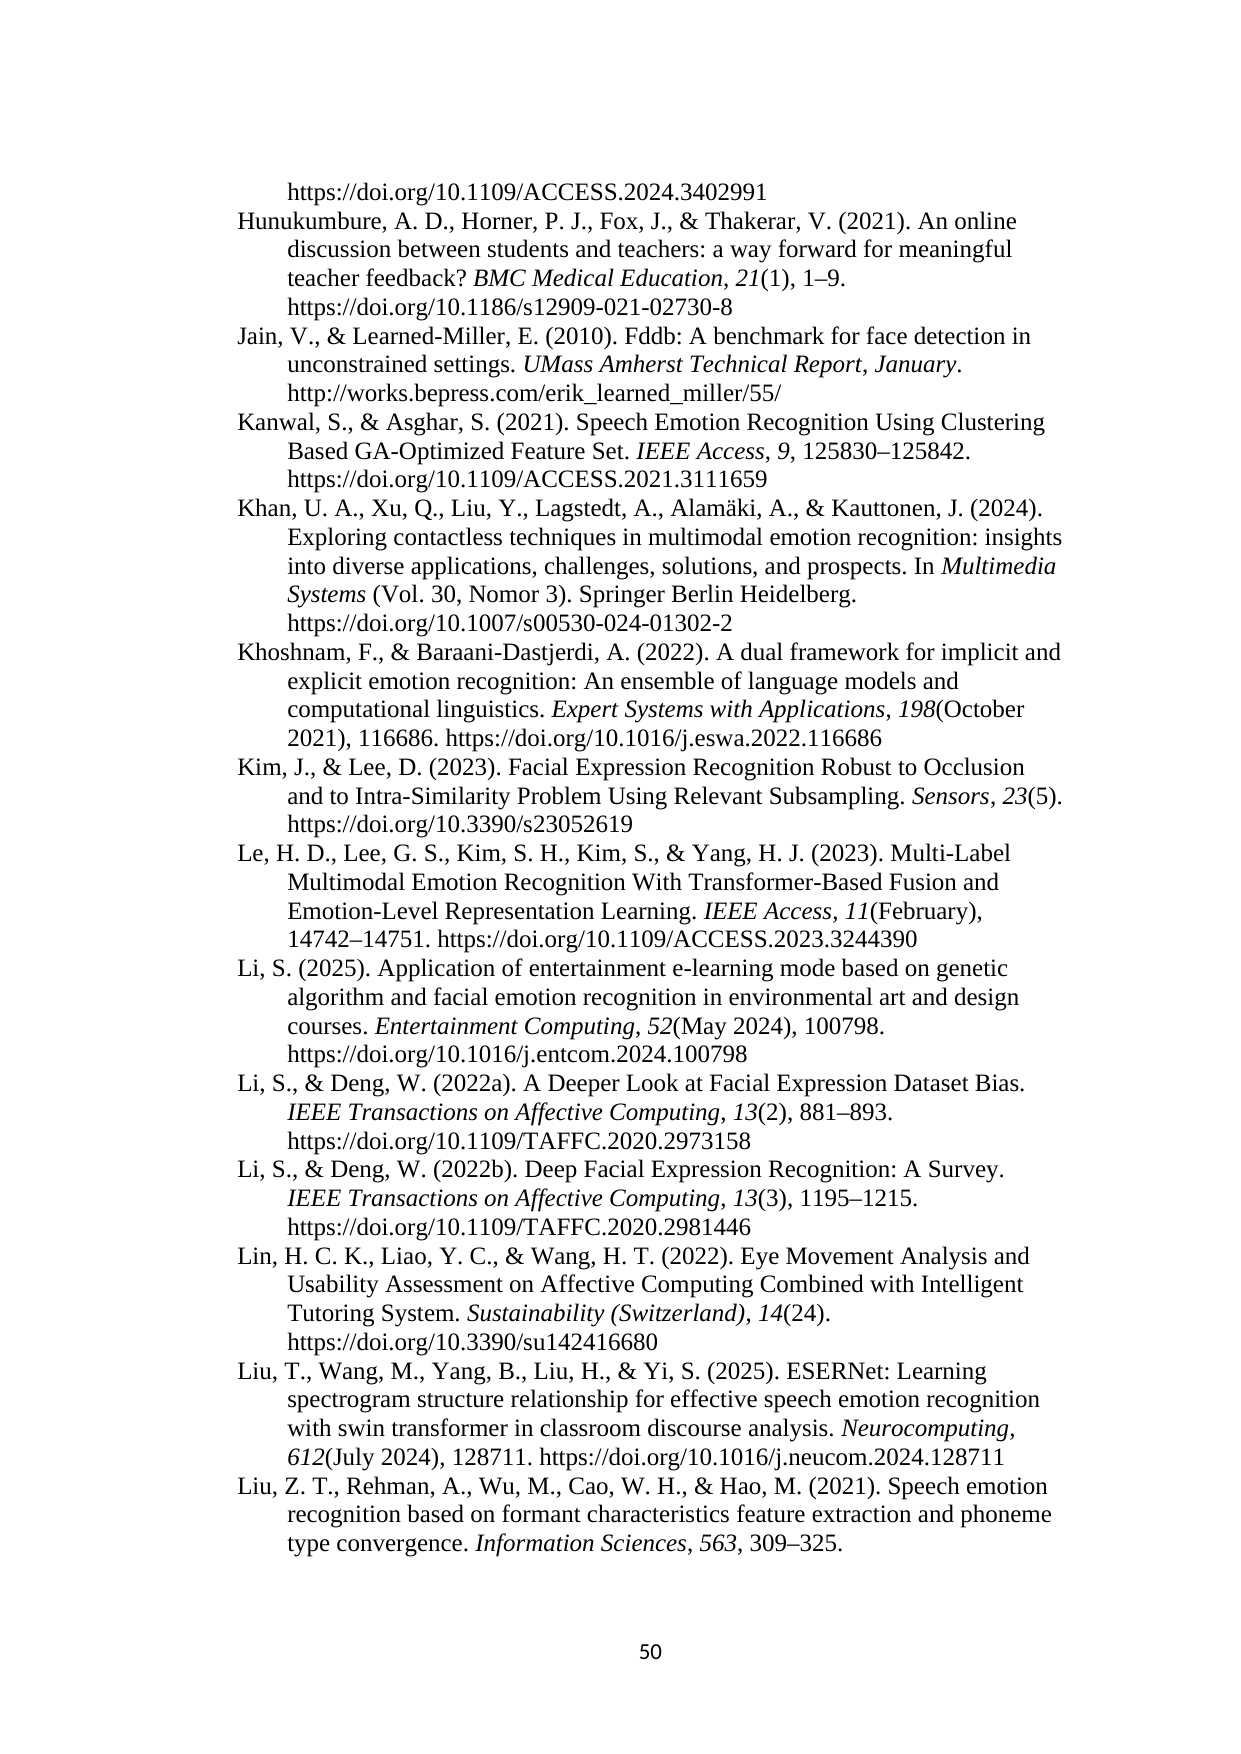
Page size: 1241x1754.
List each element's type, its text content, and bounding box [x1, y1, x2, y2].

text Jain, V., & Learned-Miller, E. (2010). Fddb: A benchmark for face detection in unconstrained settings. UMass Amherst Technical Report, January. http://works.bepress.com/erik_learned_miller/55/ [237, 321, 1063, 407]
text Lin, H. C. K., Liao, Y. C., & Wang, H. T. (2022). Eye Movement Analysis and Usability Assessment on Affective Computing Combined with Intelligent Tutoring System. Sustainability (Switzerland), 14(24). https://doi.org/10.3390/su142416680 [237, 1241, 1063, 1356]
text Le, H. D., Lee, G. S., Kim, S. H., Kim, S., & Yang, H. J. (2023). Multi-Label Multimodal Emotion Recognition With Transformer-Based Fusion and Emotion-Level Representation Learning. IEEE Access, 11(February), 14742–14751. https://doi.org/10.1109/ACCESS.2023.3244390 [237, 838, 1063, 953]
text Hunukumbure, A. D., Horner, P. J., Fox, J., & Thakerar, V. (2021). An online discussion between students and teachers: a way forward for meaningful teacher feedback? BMC Medical Education, 21(1), 1–9. https://doi.org/10.1186/s12909-021-02730-8 [237, 206, 1063, 321]
text Kanwal, S., & Asghar, S. (2021). Speech Emotion Recognition Using Clustering Based GA-Optimized Feature Set. IEEE Access, 9, 125830–125842. https://doi.org/10.1109/ACCESS.2021.3111659 [237, 407, 1063, 493]
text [237, 1471, 1063, 1557]
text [237, 177, 1063, 206]
text Li, S., & Deng, W. (2022b). Deep Facial Expression Recognition: A Survey. IEEE Transactions on Affective Computing, 13(3), 1195–1215. https://doi.org/10.1109/TAFFC.2020.2981446 [237, 1154, 1063, 1241]
text Li, S., & Deng, W. (2022a). A Deeper Look at Facial Expression Dataset Bias. IEEE Transactions on Affective Computing, 13(2), 881–893. https://doi.org/10.1109/TAFFC.2020.2973158 [237, 1068, 1063, 1154]
text Khan, U. A., Xu, Q., Liu, Y., Lagstedt, A., Alamäki, A., & Kauttonen, J. (2024). Exploring contactless techniques in multimodal emotion recognition: insights into diverse applications, challenges, solutions, and prospects. In Multimedia Systems (Vol. 30, Nomor 3). Springer Berlin Heidelberg. https://doi.org/10.1007/s00530-024-01302-2 [237, 493, 1063, 637]
text Khoshnam, F., & Baraani-Dastjerdi, A. (2022). A dual framework for implicit and explicit emotion recognition: An ensemble of language models and computational linguistics. Expert Systems with Applications, 198(October 2021), 116686. https://doi.org/10.1016/j.eswa.2022.116686 [237, 637, 1063, 752]
text Kim, J., & Lee, D. (2023). Facial Expression Recognition Robust to Occlusion and to Intra-Similarity Problem Using Relevant Subsampling. Sensors, 23(5). https://doi.org/10.3390/s23052619 [237, 752, 1063, 838]
text Liu, T., Wang, M., Yang, B., Liu, H., & Yi, S. (2025). ESERNet: Learning spectrogram structure relationship for effective speech emotion recognition with swin transformer in classroom discourse analysis. Neurocomputing, 612(July 2024), 128711. https://doi.org/10.1016/j.neucom.2024.128711 [237, 1356, 1063, 1471]
text Li, S. (2025). Application of entertainment e-learning mode based on genetic algorithm and facial emotion recognition in environmental art and design courses. Entertainment Computing, 52(May 2024), 100798. https://doi.org/10.1016/j.entcom.2024.100798 [237, 953, 1063, 1068]
